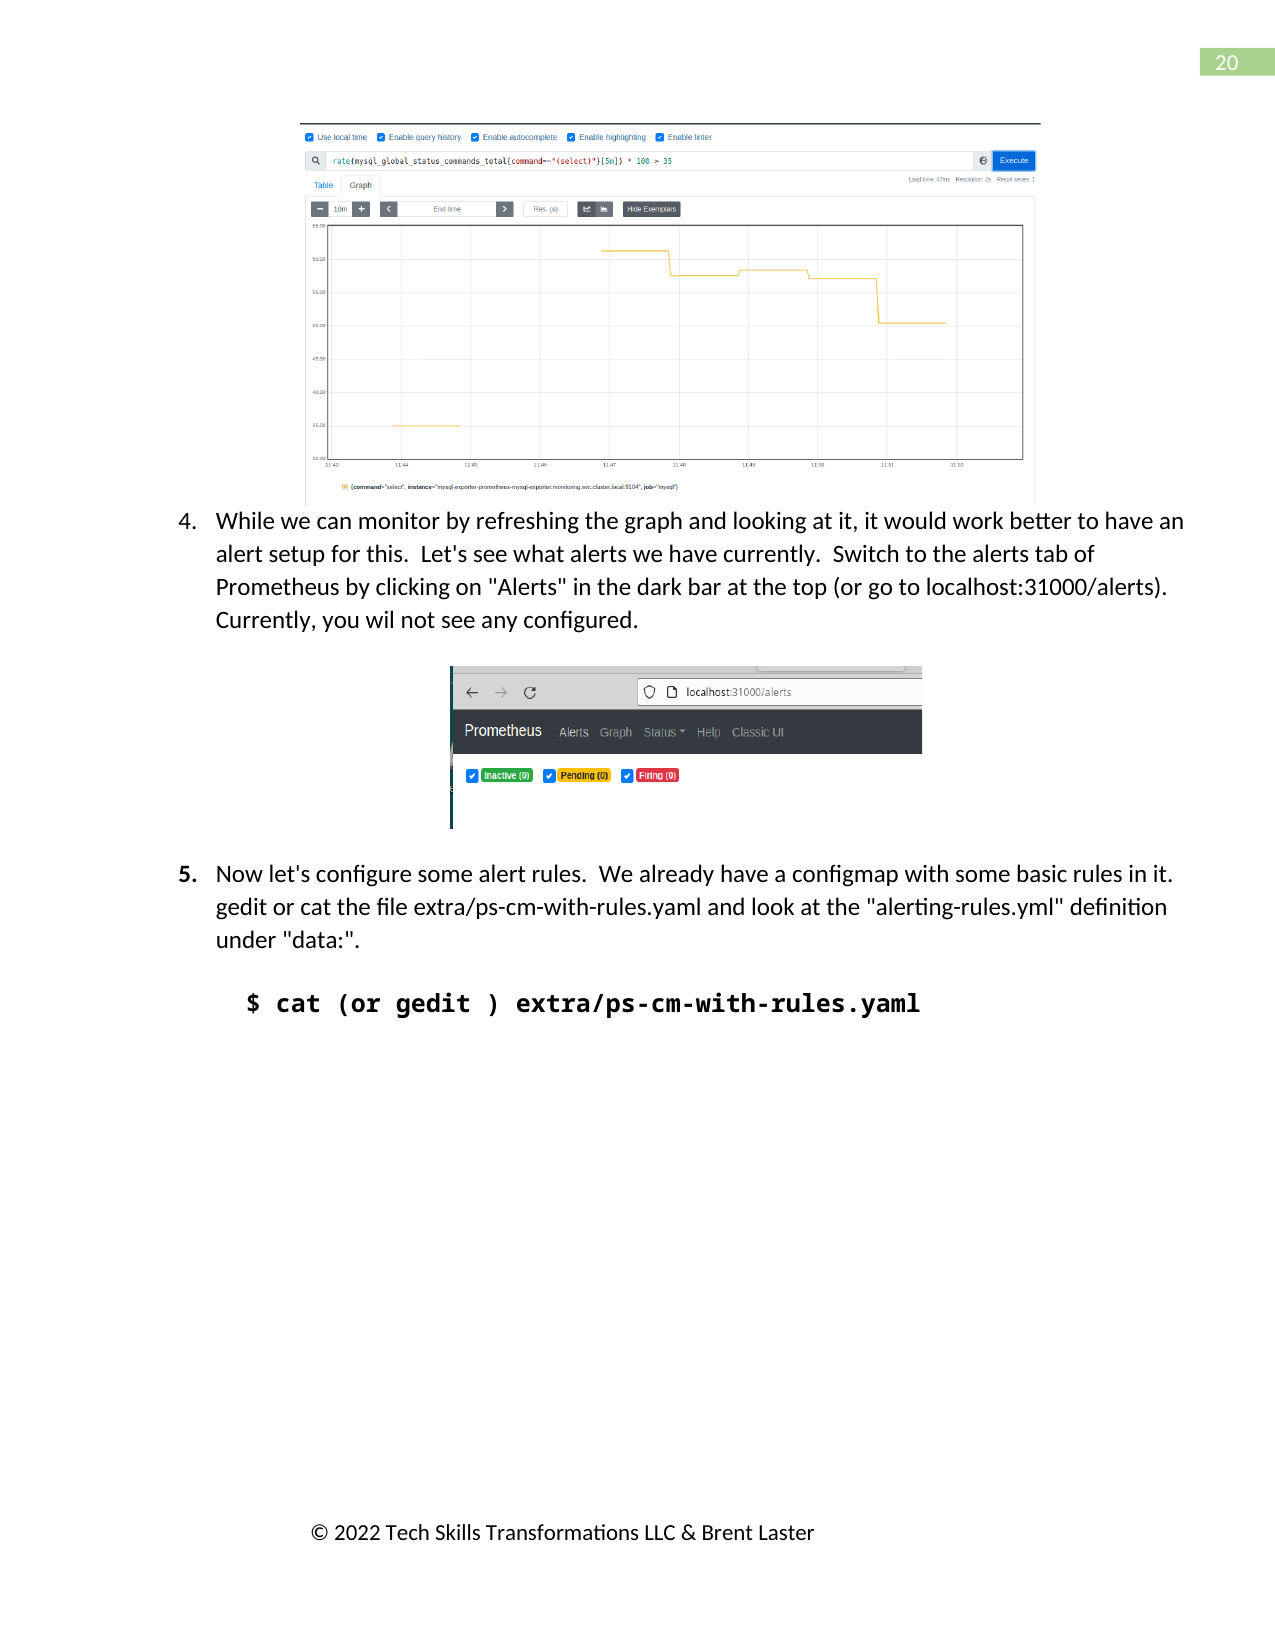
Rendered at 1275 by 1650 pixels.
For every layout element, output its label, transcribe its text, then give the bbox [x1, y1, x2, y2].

picture [300, 123, 1041, 506]
list Now let's configure some alert rules. We already have a configmap with some basic rules in it. gedit or cat the file extra/ps-cm-with-rules.yaml and look at the "alerting-rules.yml" definition under "data:". [178, 858, 1200, 954]
list While we can monitor by refreshing the graph and looking at it, it would work better to have an alert setup for this. Let's see what alerts we have currently. Switch to the alerts tab of Prometheus by clicking on "Alerts" in the dark bar at the top (or go to localhost:31000/alerts). Currently, you wil not see any configured. [178, 506, 1200, 635]
text $ cat (or gedit ) extra/ps-cm-with-rules.yaml [216, 986, 1200, 1020]
picture [450, 666, 923, 829]
